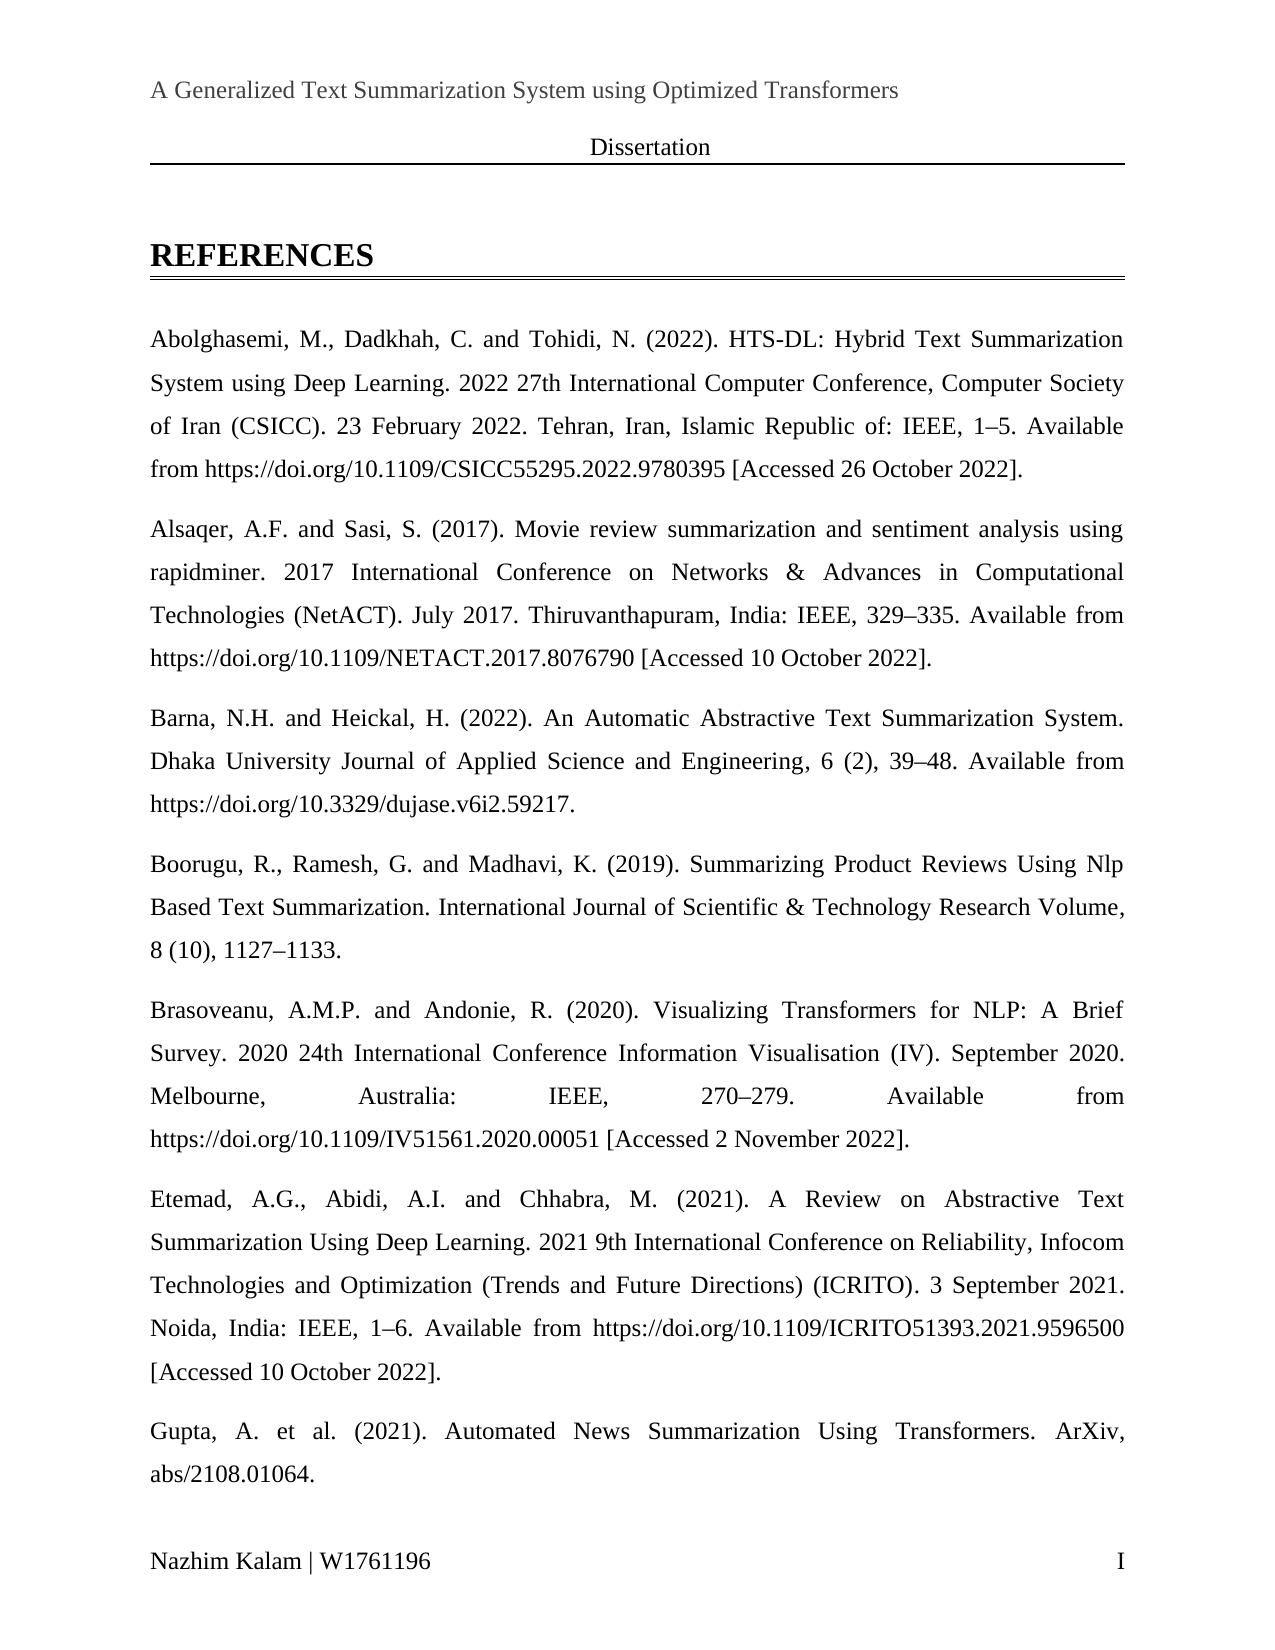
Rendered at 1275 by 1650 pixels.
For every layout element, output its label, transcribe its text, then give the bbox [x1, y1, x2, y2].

text Abolghasemi, M., Dadkhah, C. and Tohidi, N. (2022). HTS-DL: Hybrid Text Summarization System using Deep Learning. 2022 27th International Computer Conference, Computer Society of Iran (CSICC). 23 February 2022. Tehran, Iran, Islamic Republic of: IEEE, 1–5. Available from https://doi.org/10.1109/CSICC55295.2022.9780395 [Accessed 26 October 2022]. [150, 324, 1125, 483]
text Barna, N.H. and Heickal, H. (2022). An Automatic Abstractive Text Summarization System. Dhaka University Journal of Applied Science and Engineering, 6 (2), 39–48. Available from https://doi.org/10.3329/dujase.v6i2.59217. [150, 703, 1125, 818]
text Etemad, A.G., Abidi, A.I. and Chhabra, M. (2021). A Review on Abstractive Text Summarization Using Deep Learning. 2021 9th International Conference on Reliability, Infocom Technologies and Optimization (Trends and Future Directions) (ICRITO). 3 September 2021. Noida, India: IEEE, 1–6. Available from https://doi.org/10.1109/ICRITO51393.2021.9596500 [Accessed 10 October 2022]. [150, 1184, 1125, 1385]
text Gupta, A. et al. (2021). Automated News Summarization Using Transformers. ArXiv, abs/2108.01064. [150, 1416, 1125, 1488]
text Alsaqer, A.F. and Sasi, S. (2017). Movie review summarization and sentiment analysis using rapidminer. 2017 International Conference on Networks & Advances in Computational Technologies (NetACT). July 2017. Thiruvanthapuram, India: IEEE, 329–335. Available from https://doi.org/10.1109/NETACT.2017.8076790 [Accessed 10 October 2022]. [150, 514, 1125, 672]
subtitle REFERENCES [150, 235, 1125, 276]
text Boorugu, R., Ramesh, G. and Madhavi, K. (2019). Summarizing Product Reviews Using Nlp Based Text Summarization. International Journal of Scientific & Technology Research Volume, 8 (10), 1127–1133. [150, 849, 1125, 964]
text Brasoveanu, A.M.P. and Andonie, R. (2020). Visualizing Transformers for NLP: A Brief Survey. 2020 24th International Conference Information Visualisation (IV). September 2020. Melbourne, Australia: IEEE, 270–279. Available from https://doi.org/10.1109/IV51561.2020.00051 [Accessed 2 November 2022]. [150, 995, 1125, 1153]
